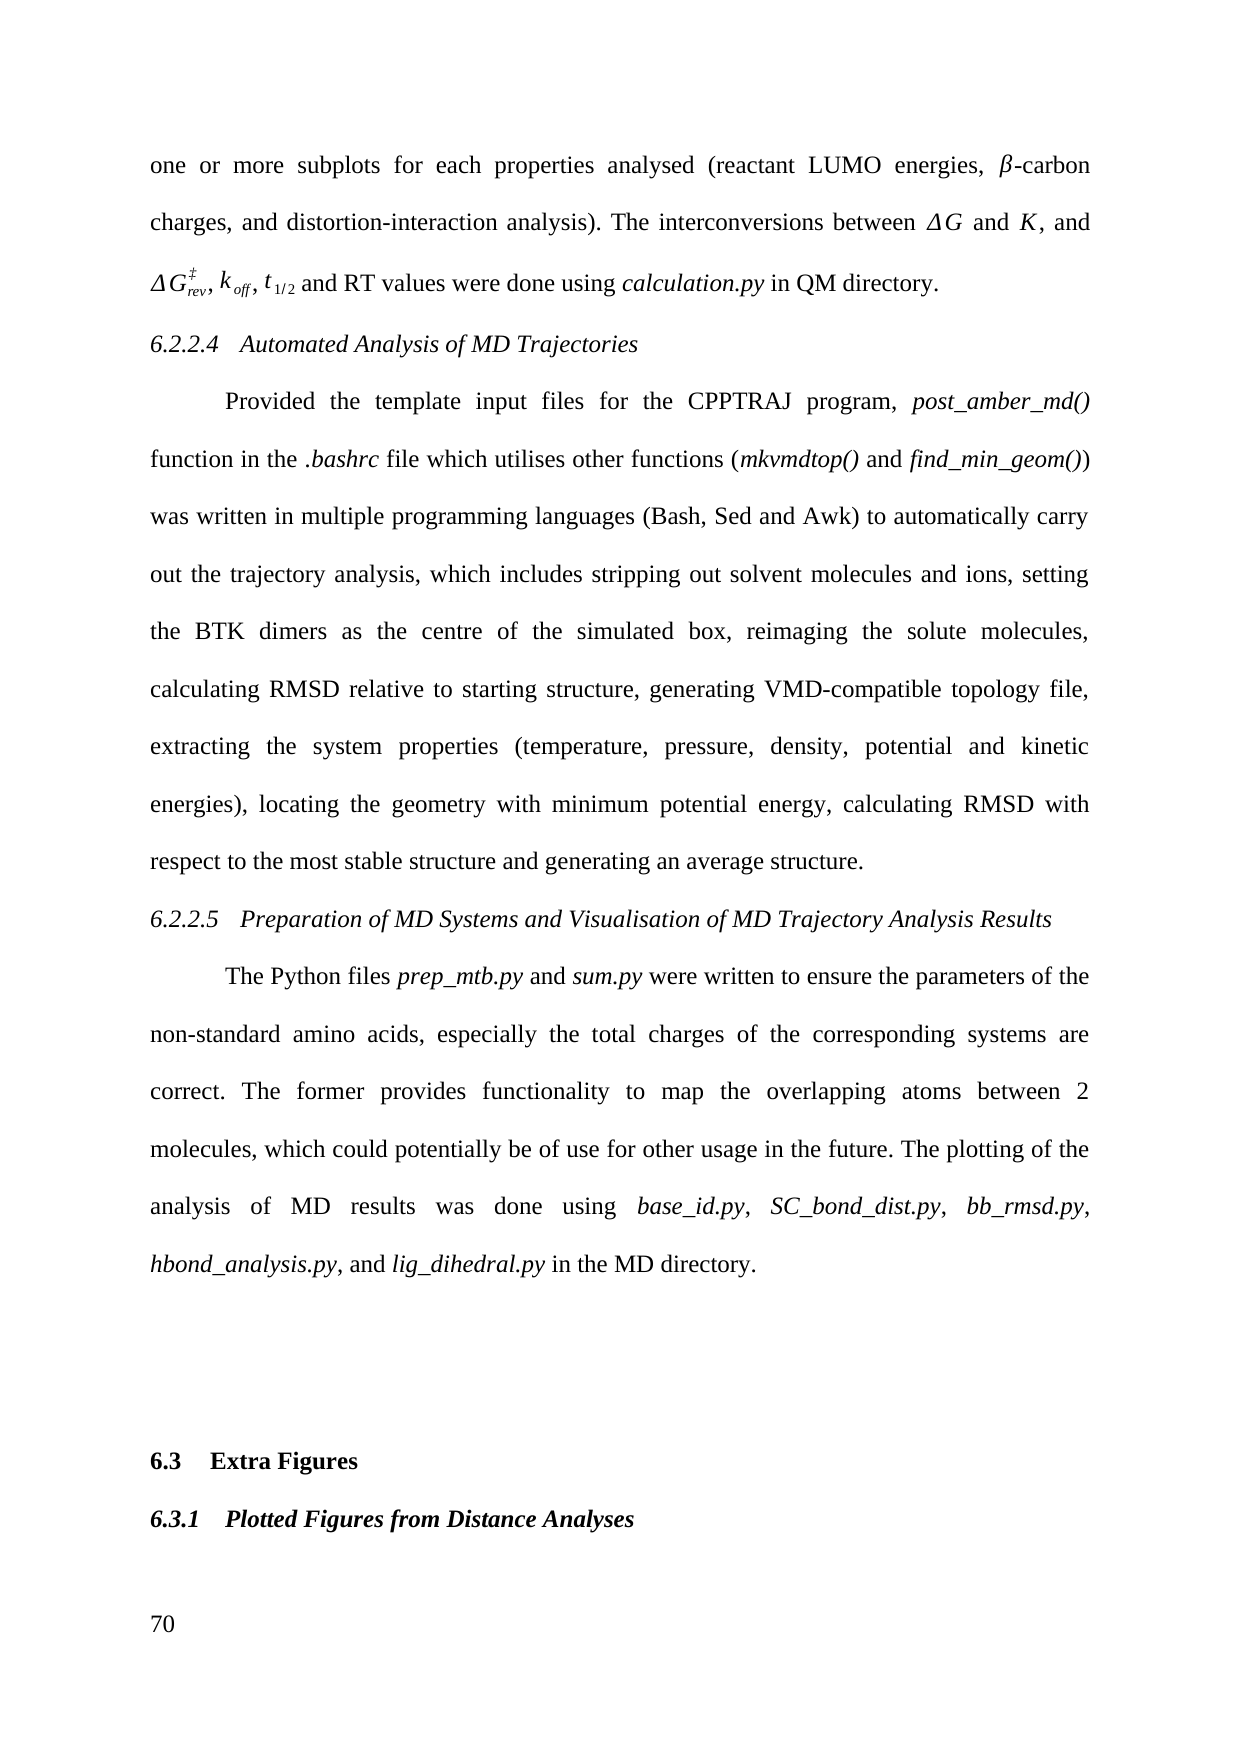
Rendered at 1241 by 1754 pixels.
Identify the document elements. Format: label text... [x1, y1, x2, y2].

text Provided the template input files for the CPPTRAJ program, post_amber_md() function in the .bashrc file which utilises other functions (mkvmdtop() and find_min_geom()) was written in multiple programming languages (Bash, Sed and Awk) to automatically carry out the trajectory analysis, which includes stripping out solvent molecules and ions, setting the BTK dimers as the centre of the simulated box, reimaging the solute molecules, calculating RMSD relative to starting structure, generating VMD-compatible topology file, extracting the system properties (temperature, pressure, density, potential and kinetic energies), locating the geometry with minimum potential energy, calculating RMSD with respect to the most stable structure and generating an average structure. [150, 386, 1090, 875]
subtitle Extra Figures [150, 1446, 1090, 1475]
text The Python files prep_mtb.py and sum.py were written to ensure the parameters of the non-standard amino acids, especially the total charges of the corresponding systems are correct. The former provides functionality to map the overlapping atoms between 2 molecules, which could potentially be of use for other usage in the future. The plotting of the analysis of MD results was done using base_id.py, SC_bond_dist.py, bb_rmsd.py, hbond_analysis.py, and lig_dihedral.py in the MD directory. [150, 961, 1090, 1277]
subtitle Automated Analysis of MD Trajectories [150, 329, 1090, 357]
subtitle Preparation of MD Systems and Visualisation of MD Trajectory Analysis Results [150, 904, 1090, 932]
subtitle Plotted Figures from Distance Analyses [150, 1504, 1090, 1532]
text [150, 150, 1090, 300]
